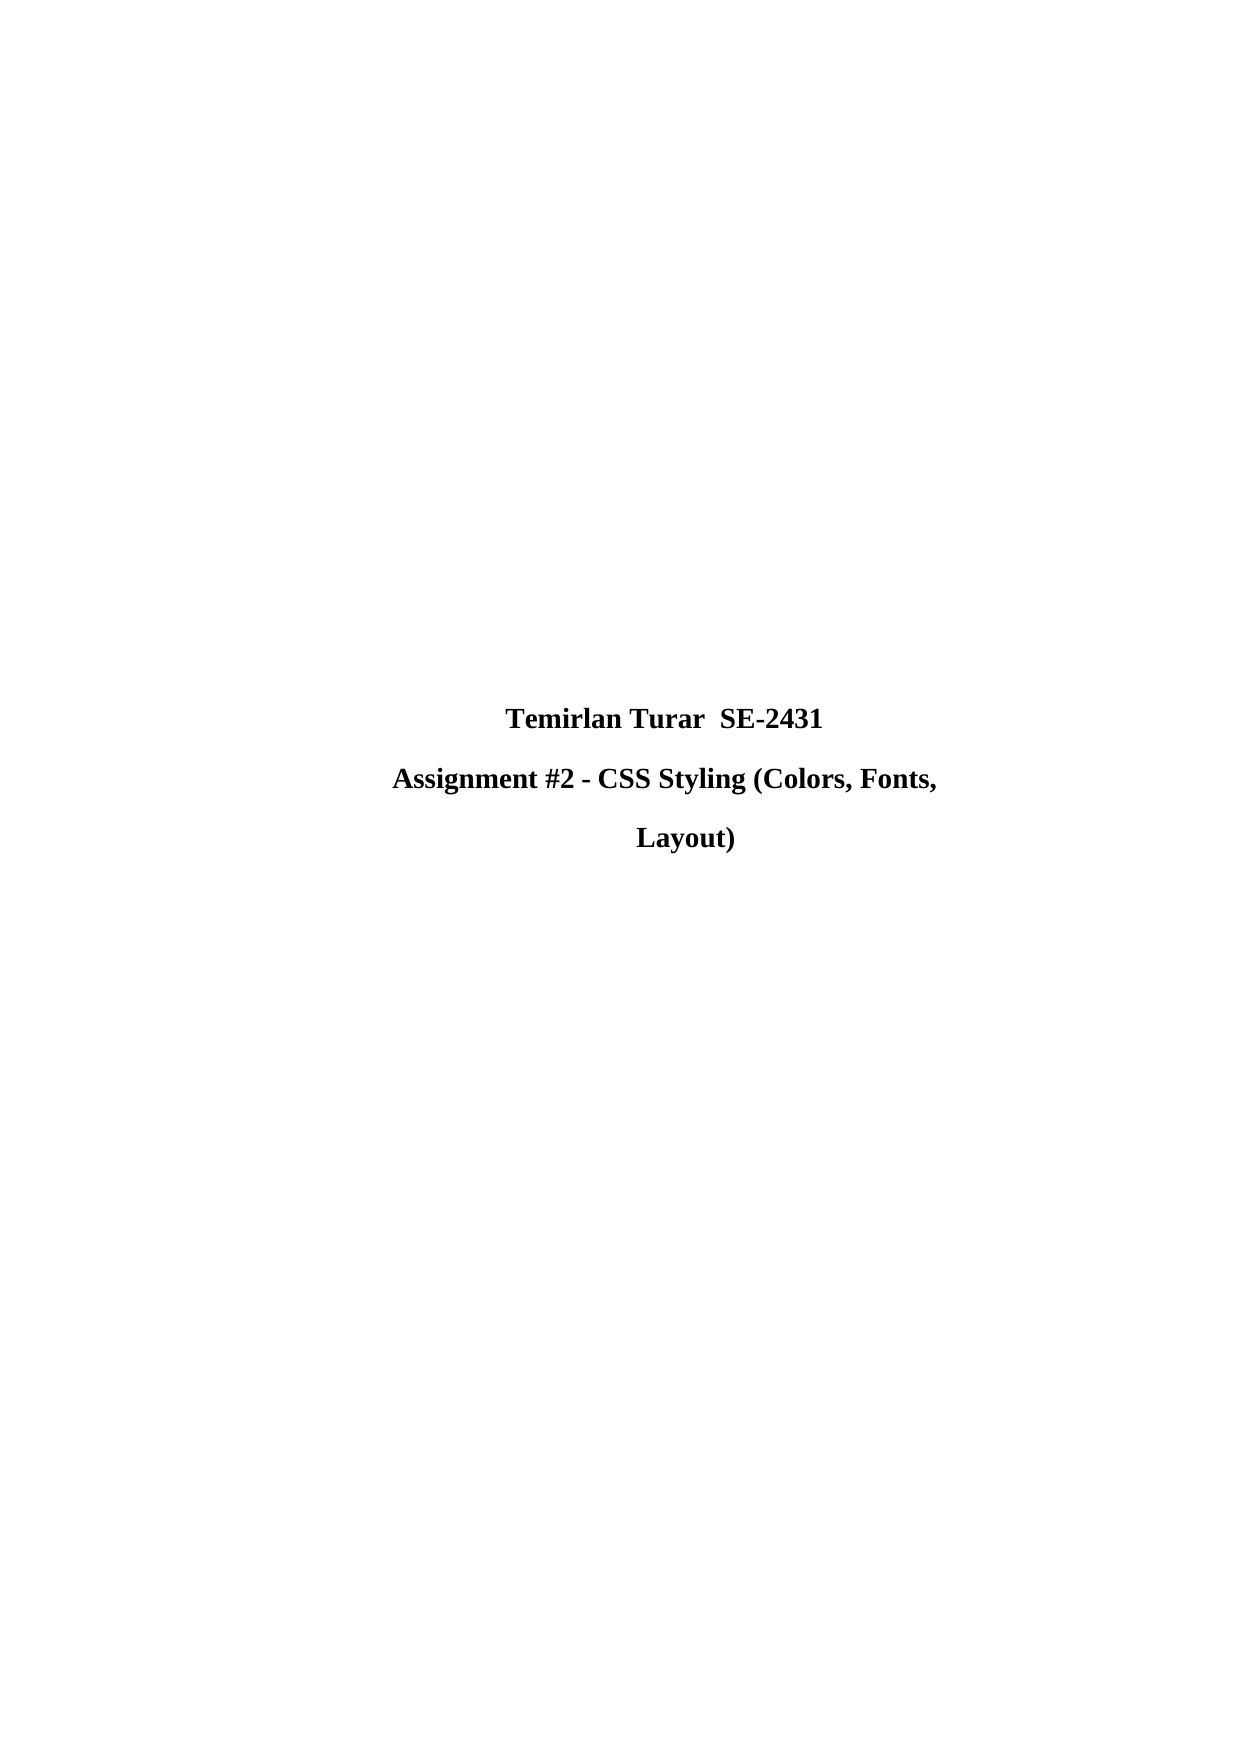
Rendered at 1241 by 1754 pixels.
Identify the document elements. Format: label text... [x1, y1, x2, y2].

text Temirlan Turar SE-2431 [177, 701, 1152, 735]
text Assignment #2 - CSS Styling (Colors, Fonts, [177, 761, 1152, 794]
title Layout) [219, 820, 1152, 854]
